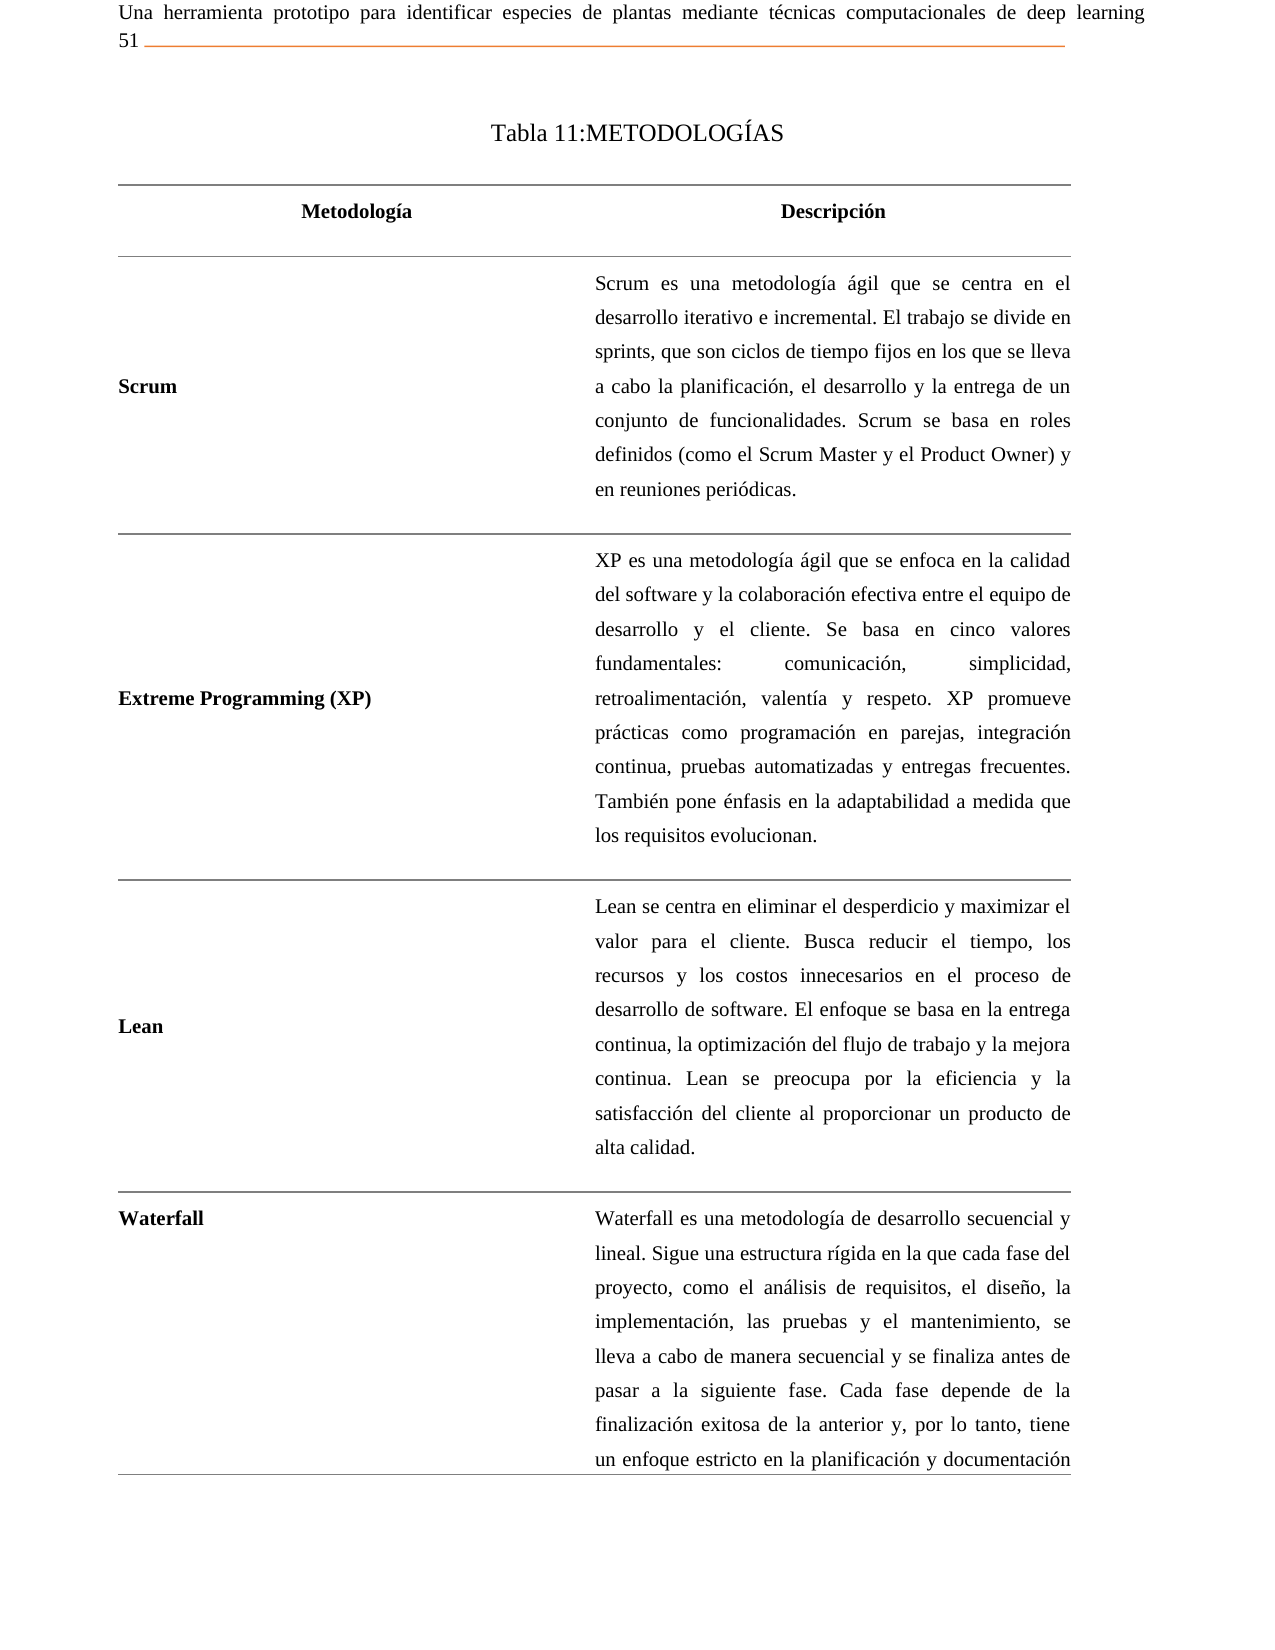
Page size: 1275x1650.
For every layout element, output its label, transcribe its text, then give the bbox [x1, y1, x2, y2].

table_cell Lean [118, 881, 595, 1191]
table_cell Lean se centra en eliminar el desperdicio y maximizar el valor para el cliente. Busca reducir el tiempo, los recursos y los costos innecesarios en el proceso de desarrollo de software. El enfoque se basa en la entrega continua, la optimización del flujo de trabajo y la mejora continua. Lean se preocupa por la eficiencia y la satisfacción del cliente al proporcionar un producto de alta calidad. [595, 881, 1071, 1191]
table_header Descripción [595, 186, 1071, 256]
table_cell Scrum es una metodología ágil que se centra en el desarrollo iterativo e incremental. El trabajo se divide en sprints, que son ciclos de tiempo fijos en los que se lleva a cabo la planificación, el desarrollo y la entrega de un conjunto de funcionalidades. Scrum se basa en roles definidos (como el Scrum Master y el Product Owner) y en reuniones periódicas. [595, 257, 1071, 533]
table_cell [595, 1193, 1071, 1474]
table_cell Extreme Programming (XP) [118, 535, 595, 879]
table_cell Waterfall [118, 1193, 595, 1474]
table_cell XP es una metodología ágil que se enfoca en la calidad del software y la colaboración efectiva entre el equipo de desarrollo y el cliente. Se basa en cinco valores fundamentales: comunicación, simplicidad, retroalimentación, valentía y respeto. XP promueve prácticas como programación en parejas, integración continua, pruebas automatizadas y entregas frecuentes. También pone énfasis en la adaptabilidad a medida que los requisitos evolucionan. [595, 535, 1071, 879]
table_header Metodología [118, 186, 595, 256]
table_cell Scrum [118, 257, 595, 533]
text Tabla 11:METODOLOGÍAS [118, 118, 1157, 147]
